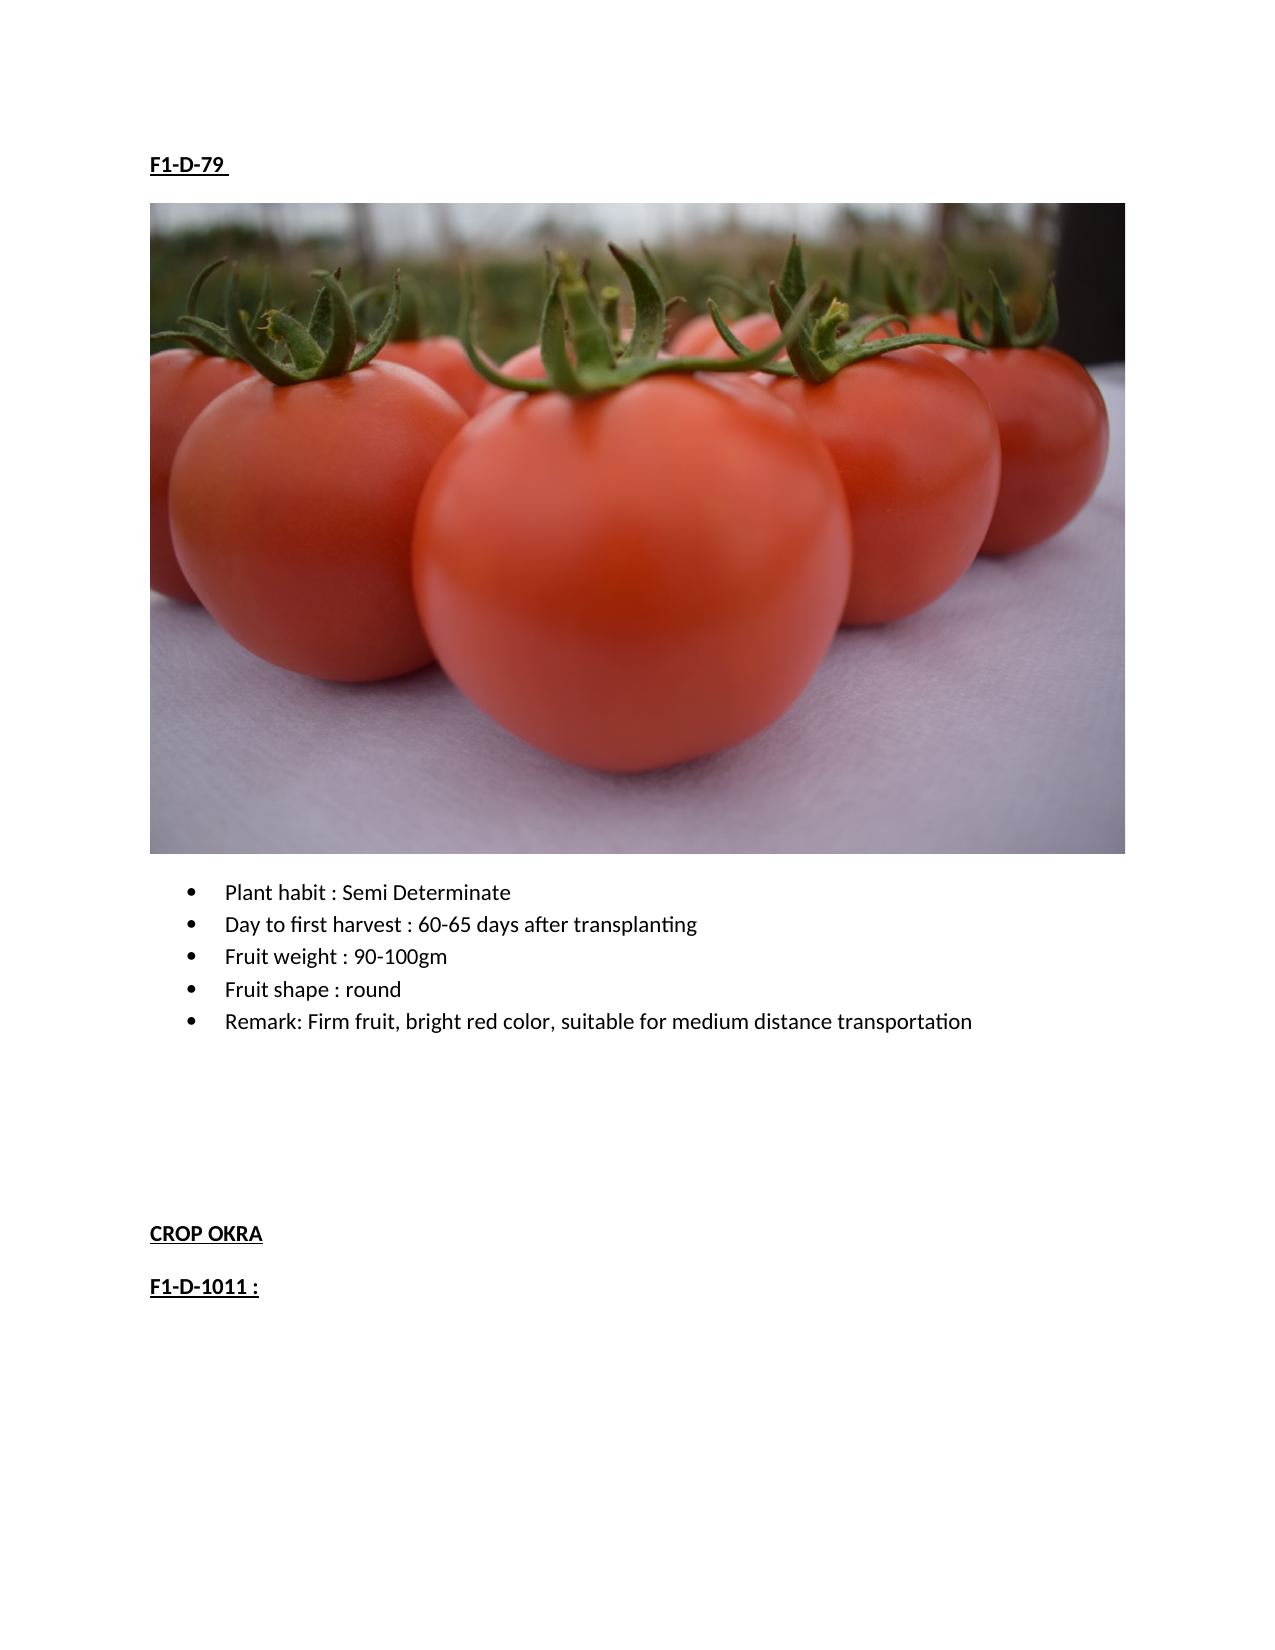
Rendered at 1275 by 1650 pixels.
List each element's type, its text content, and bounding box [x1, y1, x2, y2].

list Remark: Firm fruit, bright red color, suitable for medium distance transportation [187, 1007, 1125, 1035]
list Fruit weight : 90-100gm [187, 942, 1125, 971]
list Day to first harvest : 60-65 days after transplanting [187, 910, 1125, 938]
picture [150, 203, 1125, 854]
text F1-D-1011 : [150, 1272, 1125, 1300]
list Fruit shape : round [187, 975, 1125, 1003]
list Plant habit : Semi Determinate [187, 878, 1125, 906]
text F1-D-79 [150, 150, 1125, 178]
text CROP OKRA [150, 1219, 1125, 1247]
